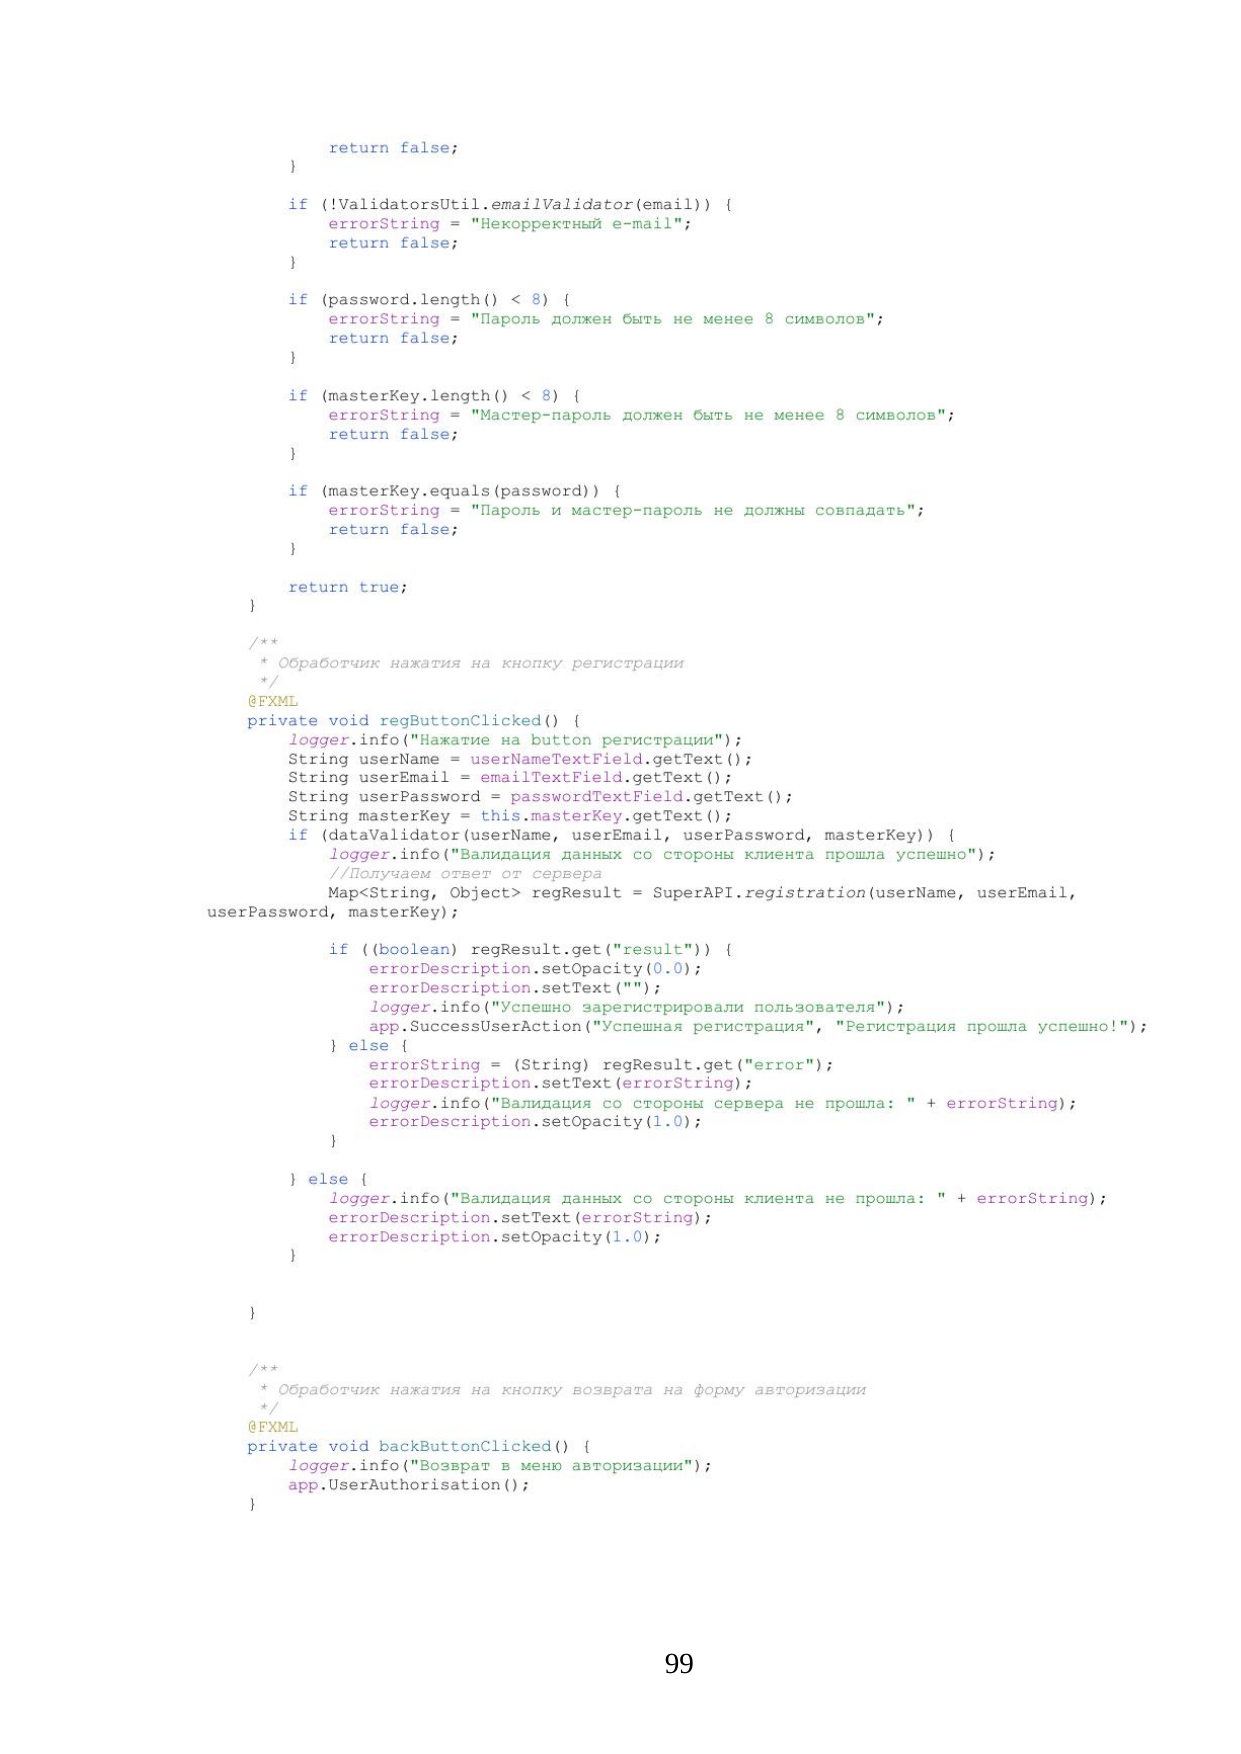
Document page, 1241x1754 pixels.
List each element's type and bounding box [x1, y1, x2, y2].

picture [177, 118, 1182, 1539]
